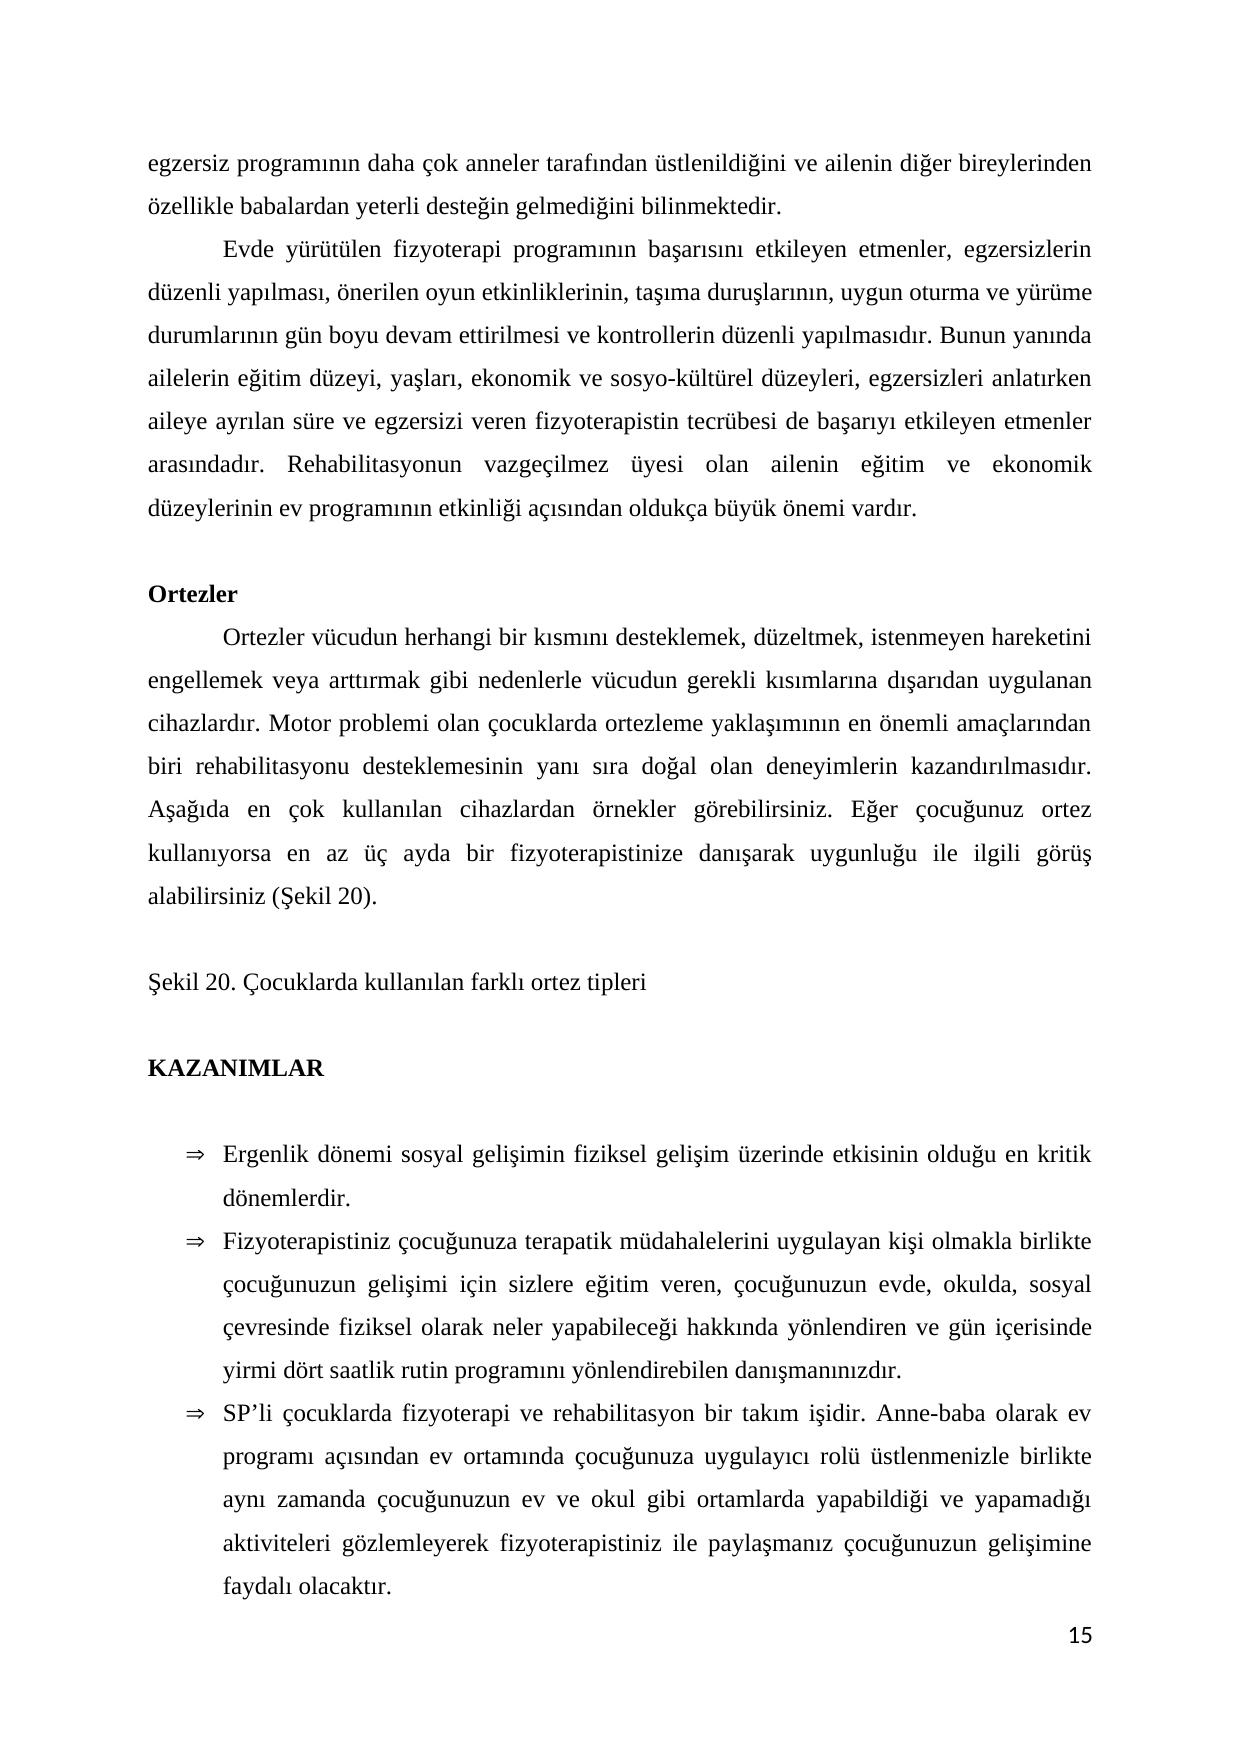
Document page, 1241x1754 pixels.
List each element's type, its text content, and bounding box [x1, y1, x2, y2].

text Ortezler vücudun herhangi bir kısmını desteklemek, düzeltmek, istenmeyen hareketini engellemek veya arttırmak gibi nedenlerle vücudun gerekli kısımlarına dışarıdan uygulanan cihazlardır. Motor problemi olan çocuklarda ortezleme yaklaşımının en önemli amaçlarından biri rehabilitasyonu desteklemesinin yanı sıra doğal olan deneyimlerin kazandırılmasıdır. Aşağıda en çok kullanılan cihazlardan örnekler görebilirsiniz. Eğer çocuğunuz ortez kullanıyorsa en az üç ayda bir fizyoterapistinize danışarak uygunluğu ile ilgili görüş alabilirsiniz (Şekil 20). [148, 622, 1093, 909]
text Şekil 20. Çocuklarda kullanılan farklı ortez tipleri [148, 967, 1093, 996]
list SP’li çocuklarda fizyoterapi ve rehabilitasyon bir takım işidir. Anne-baba olarak ev programı açısından ev ortamında çocuğunuza uygulayıcı rolü üstlenmenizle birlikte aynı zamanda çocuğunuzun ev ve okul gibi ortamlarda yapabildiği ve yapamadığı aktiviteleri gözlemleyerek fizyoterapistiniz ile paylaşmanız çocuğunuzun gelişimine faydalı olacaktır. [185, 1398, 1093, 1599]
list Fizyoterapistiniz çocuğunuza terapatik müdahalelerini uygulayan kişi olmakla birlikte çocuğunuzun gelişimi için sizlere eğitim veren, çocuğunuzun evde, okulda, sosyal çevresinde fiziksel olarak neler yapabileceği hakkında yönlendiren ve gün içerisinde yirmi dört saatlik rutin programını yönlendirebilen danışmanınızdır. [185, 1226, 1093, 1384]
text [148, 148, 1093, 219]
list Ergenlik dönemi sosyal gelişimin fiziksel gelişim üzerinde etkisinin olduğu en kritik dönemlerdir. [185, 1139, 1093, 1211]
list KAZANIMLAR [148, 1053, 1093, 1082]
text Ortezler [148, 579, 1093, 608]
text Evde yürütülen fizyoterapi programının başarısını etkileyen etmenler, egzersizlerin düzenli yapılması, önerilen oyun etkinliklerinin, taşıma duruşlarının, uygun oturma ve yürüme durumlarının gün boyu devam ettirilmesi ve kontrollerin düzenli yapılmasıdır. Bunun yanında ailelerin eğitim düzeyi, yaşları, ekonomik ve sosyo-kültürel düzeyleri, egzersizleri anlatırken aileye ayrılan süre ve egzersizi veren fizyoterapistin tecrübesi de başarıyı etkileyen etmenler arasındadır. Rehabilitasyonun vazgeçilmez üyesi olan ailenin eğitim ve ekonomik düzeylerinin ev programının etkinliği açısından oldukça büyük önemi vardır. [148, 234, 1093, 521]
